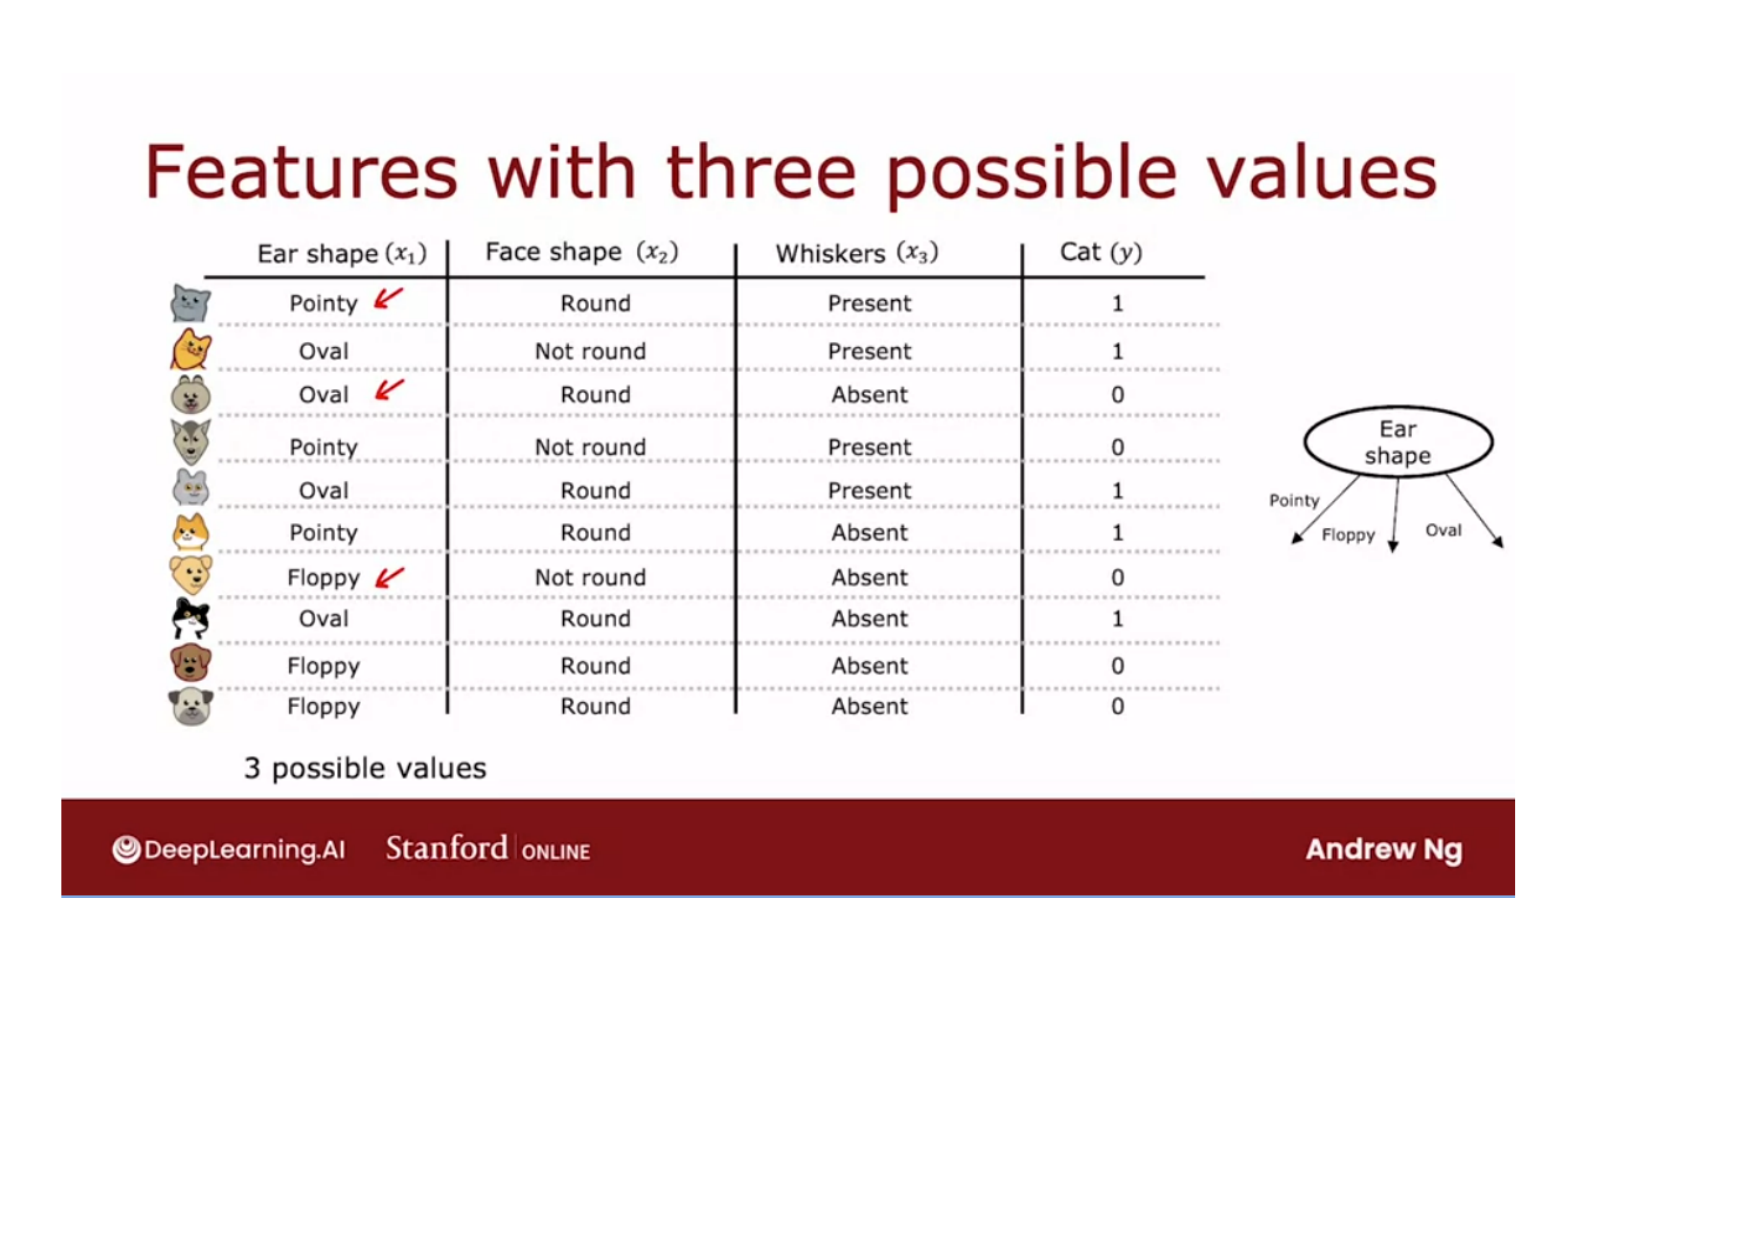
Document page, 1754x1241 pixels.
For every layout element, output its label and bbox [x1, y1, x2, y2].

picture [61, 73, 1516, 898]
